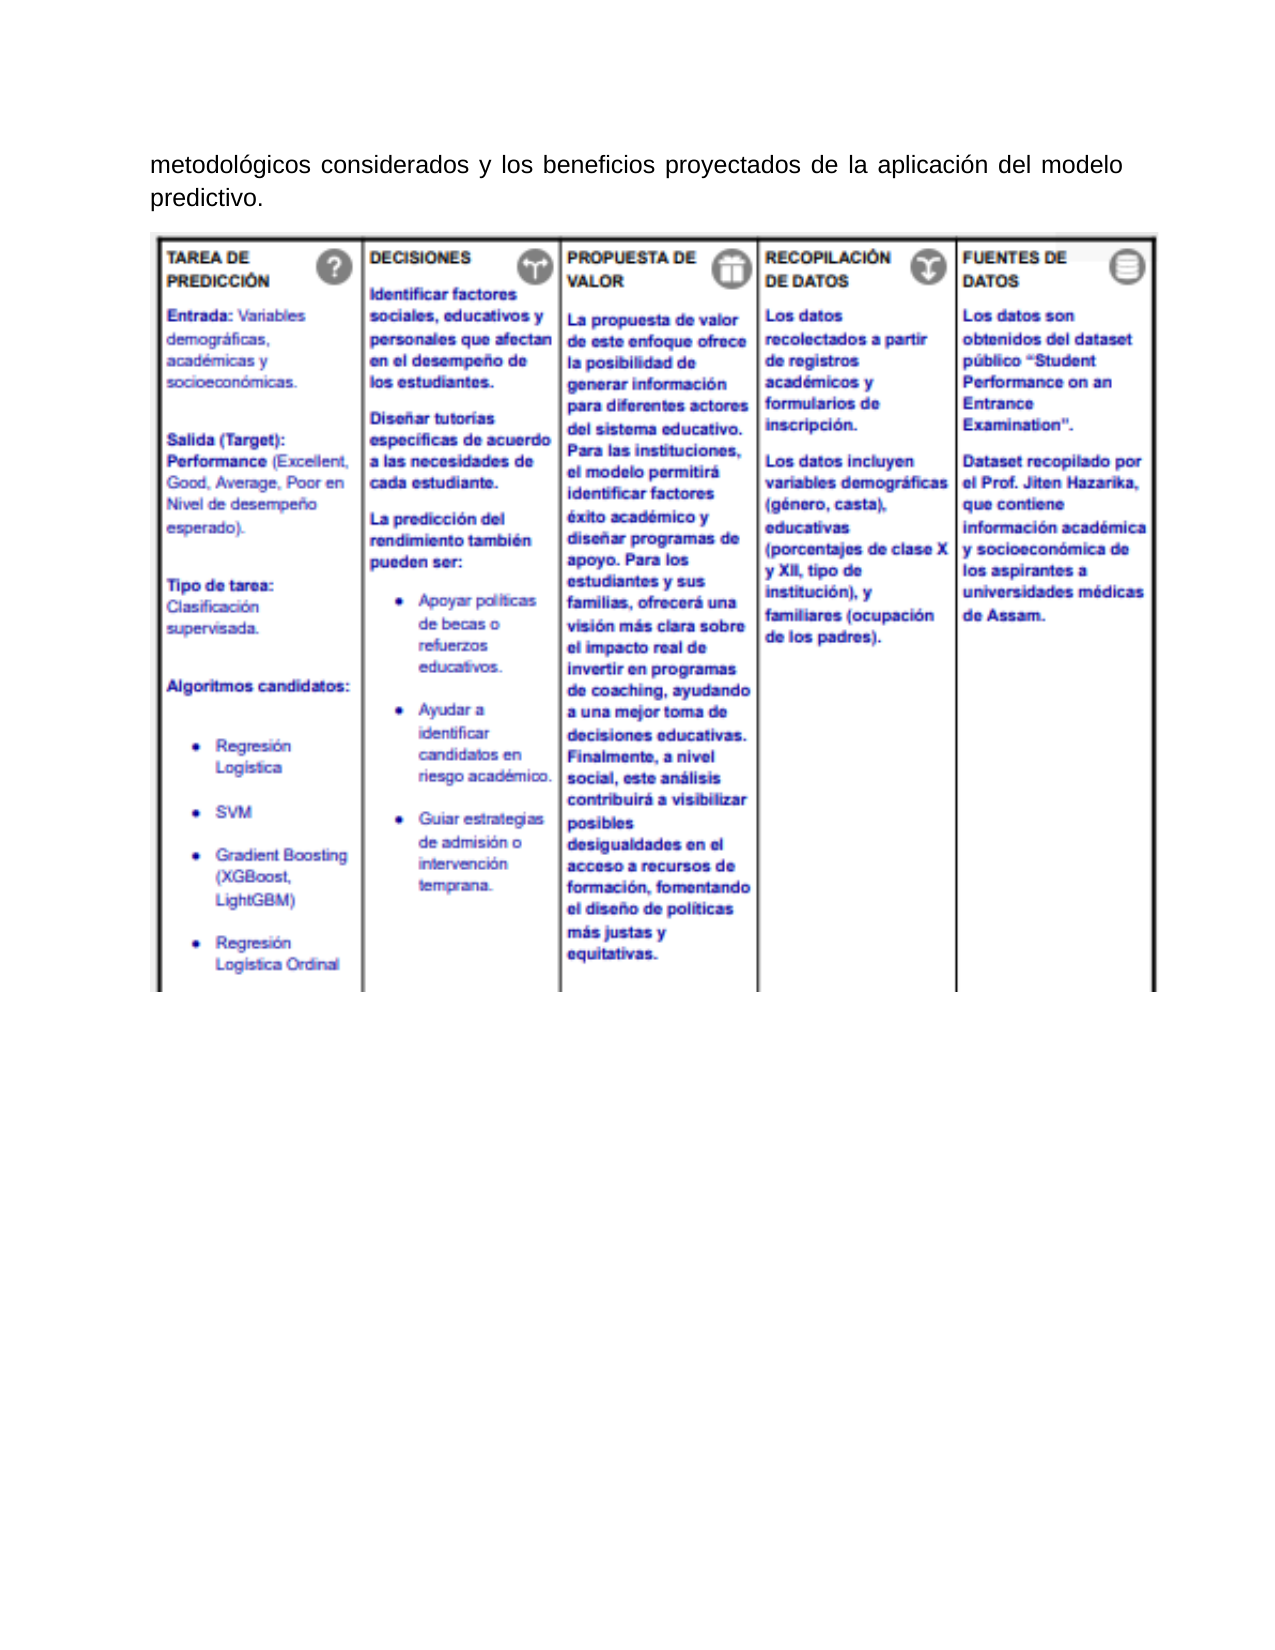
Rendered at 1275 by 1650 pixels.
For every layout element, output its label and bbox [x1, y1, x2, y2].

picture [150, 232, 1159, 992]
text [150, 150, 1125, 212]
